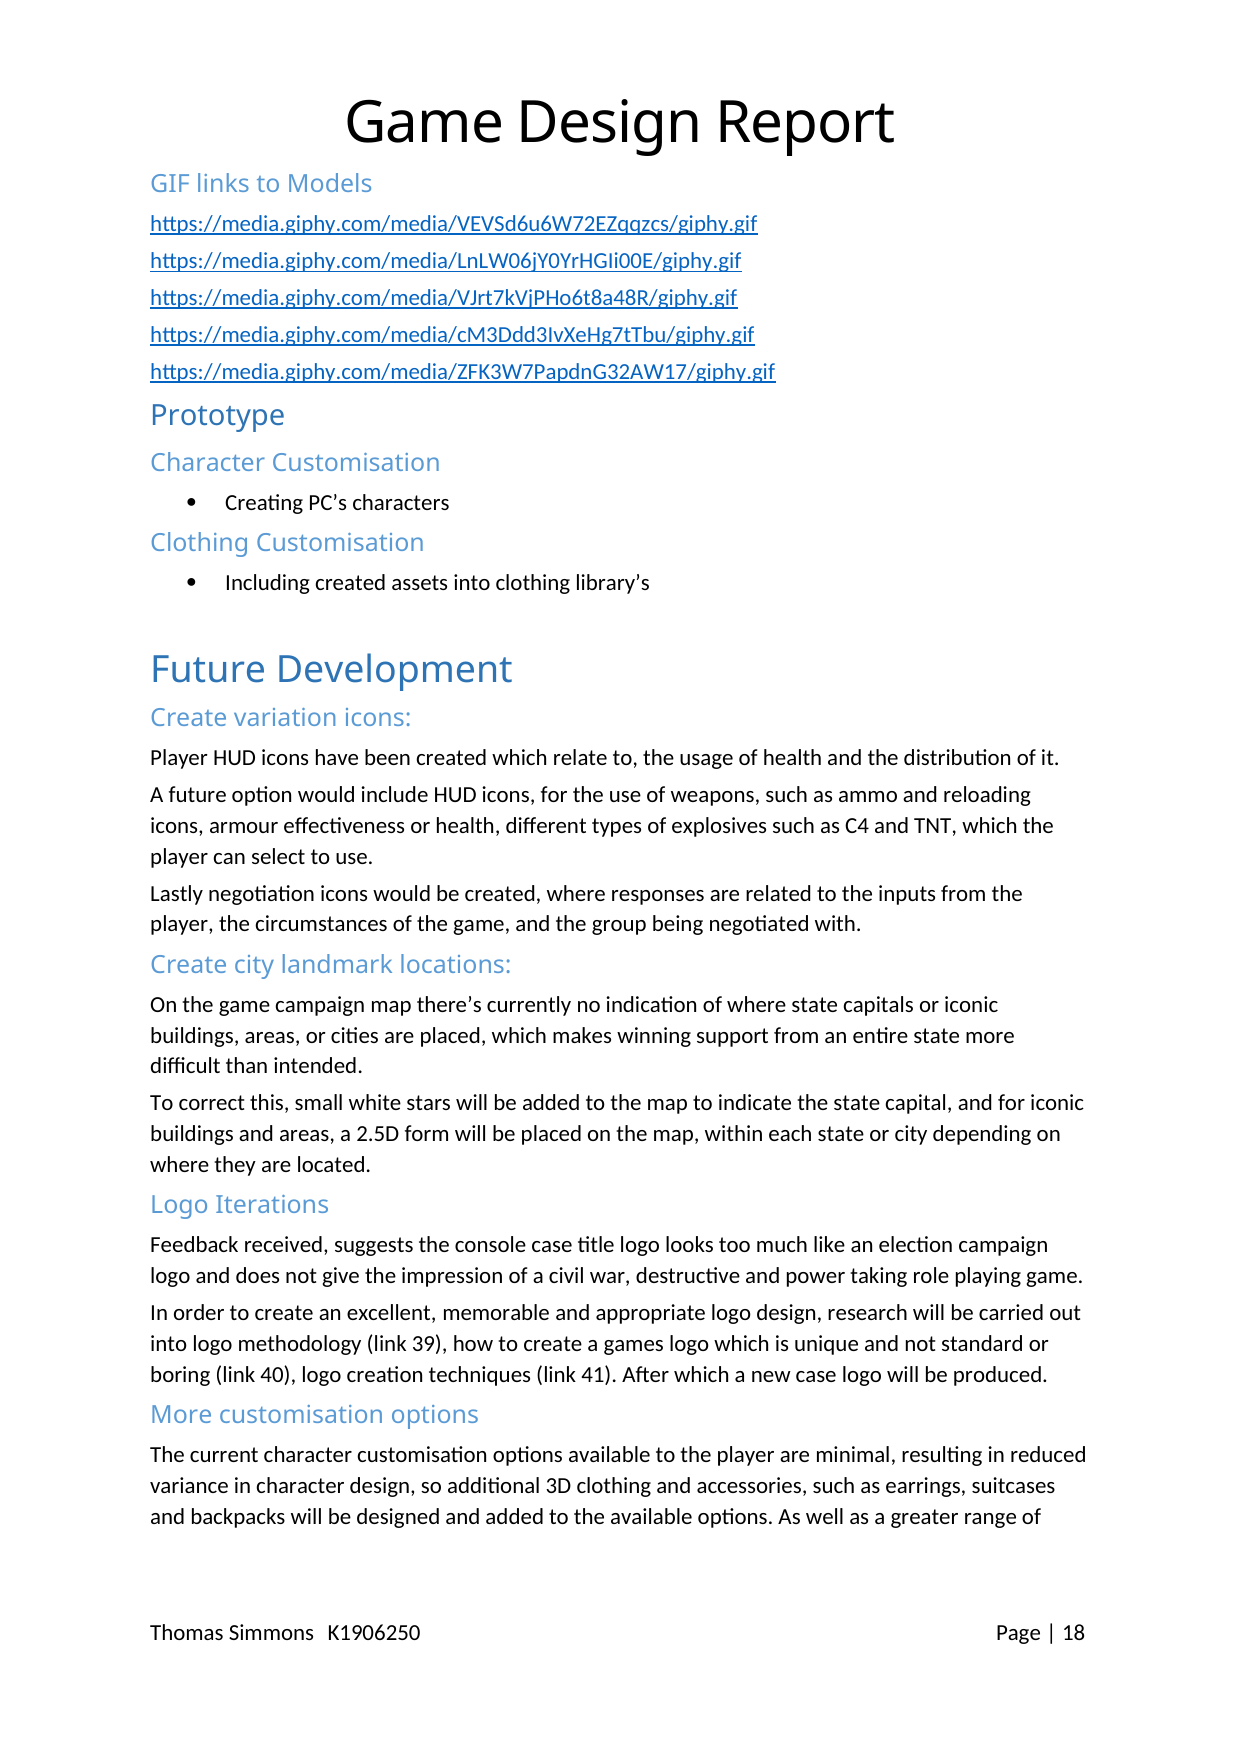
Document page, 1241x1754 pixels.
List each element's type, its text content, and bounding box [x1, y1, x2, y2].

subtitle Create variation icons: [150, 700, 1090, 734]
text https://media.giphy.com/media/cM3Ddd3IvXeHg7tTbu/giphy.gif [150, 320, 1090, 348]
subtitle Logo Iterations [150, 1187, 1090, 1221]
text https://media.giphy.com/media/VEVSd6u6W72EZqqzcs/giphy.gif [150, 209, 1090, 237]
text In order to create an excellent, memorable and appropriate logo design, research will be carried out into logo methodology (link 39), how to create a games logo which is unique and not standard or boring (link 40), logo creation techniques (link 41). After which a new case logo will be produced. [150, 1298, 1090, 1388]
text https://media.giphy.com/media/LnLW06jY0YrHGIi00E/giphy.gif [150, 246, 1090, 274]
text Player HUD icons have been created which relate to, the usage of health and the distribution of it. [150, 743, 1090, 771]
list Including created assets into clothing library’s [187, 568, 1090, 596]
text To correct this, small white stars will be added to the map to indicate the state capital, and for iconic buildings and areas, a 2.5D form will be placed on the map, within each state or city depending on where they are located. [150, 1088, 1090, 1178]
subtitle Create city landmark locations: [150, 946, 1090, 981]
text A future option would include HUD icons, for the use of weapons, such as ammo and reloading icons, armour effectiveness or health, different types of explosives such as C4 and TNT, which the player can select to use. [150, 780, 1090, 870]
text https://media.giphy.com/media/VJrt7kVjPHo6t8a48R/giphy.gif [150, 283, 1090, 311]
subtitle More customisation options [150, 1397, 1090, 1431]
list Creating PC’s characters [187, 488, 1090, 516]
text Lastly negotiation icons would be created, where responses are related to the inputs from the player, the circumstances of the game, and the group being negotiated with. [150, 879, 1090, 937]
subtitle Clothing Customisation [150, 525, 1090, 559]
text Feedback received, suggests the console case title logo looks too much like an election campaign logo and does not give the impression of a civil war, destructive and power taking role playing game. [150, 1231, 1090, 1289]
subtitle Character Customisation [150, 444, 1090, 478]
text https://media.giphy.com/media/ZFK3W7PapdnG32AW17/giphy.gif [150, 357, 1090, 385]
subtitle GIF links to Models [150, 166, 1090, 200]
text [150, 1440, 1090, 1530]
text On the game campaign map there’s currently no indication of where state capitals or iconic buildings, areas, or cities are placed, which makes winning support from an entire state more difficult than intended. [150, 990, 1090, 1079]
subtitle Prototype [150, 394, 1090, 434]
subtitle Future Development [150, 642, 1090, 693]
